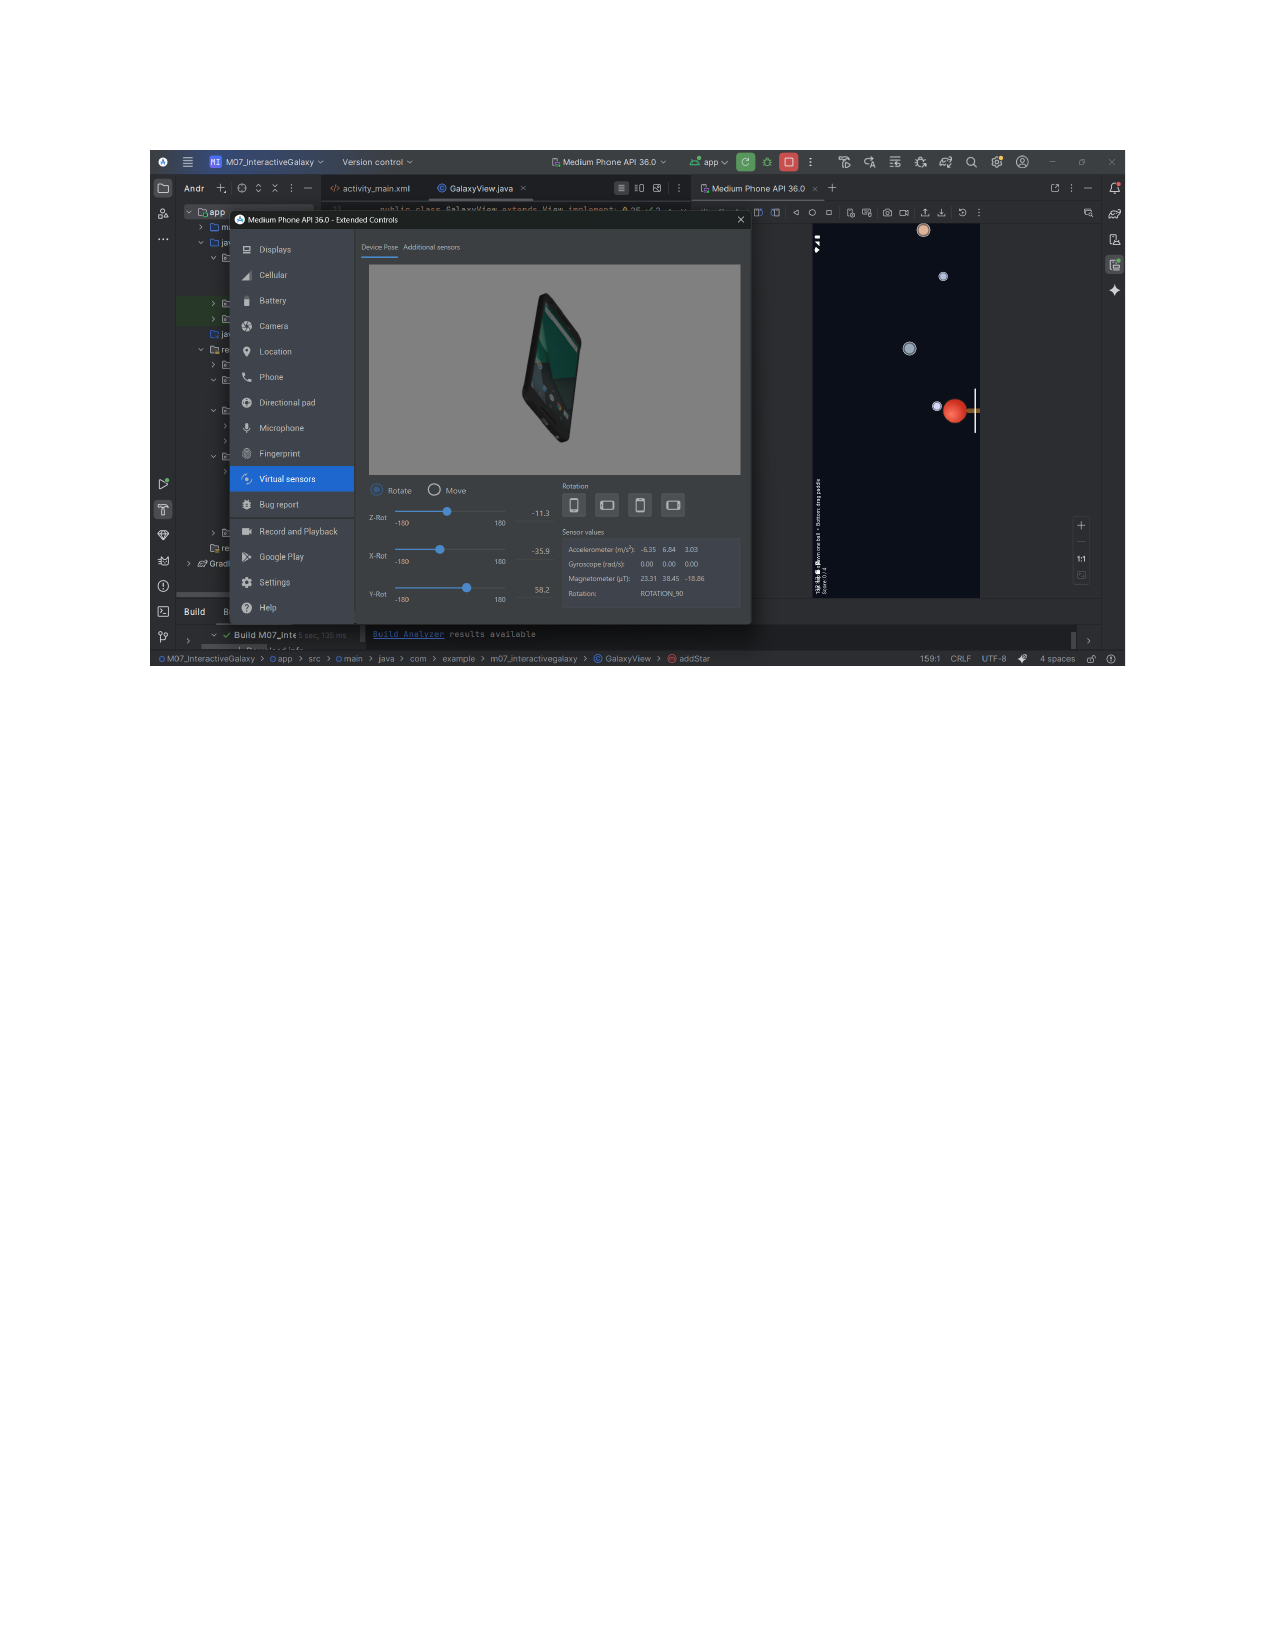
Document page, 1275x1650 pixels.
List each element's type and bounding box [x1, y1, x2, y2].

picture [150, 150, 1125, 666]
